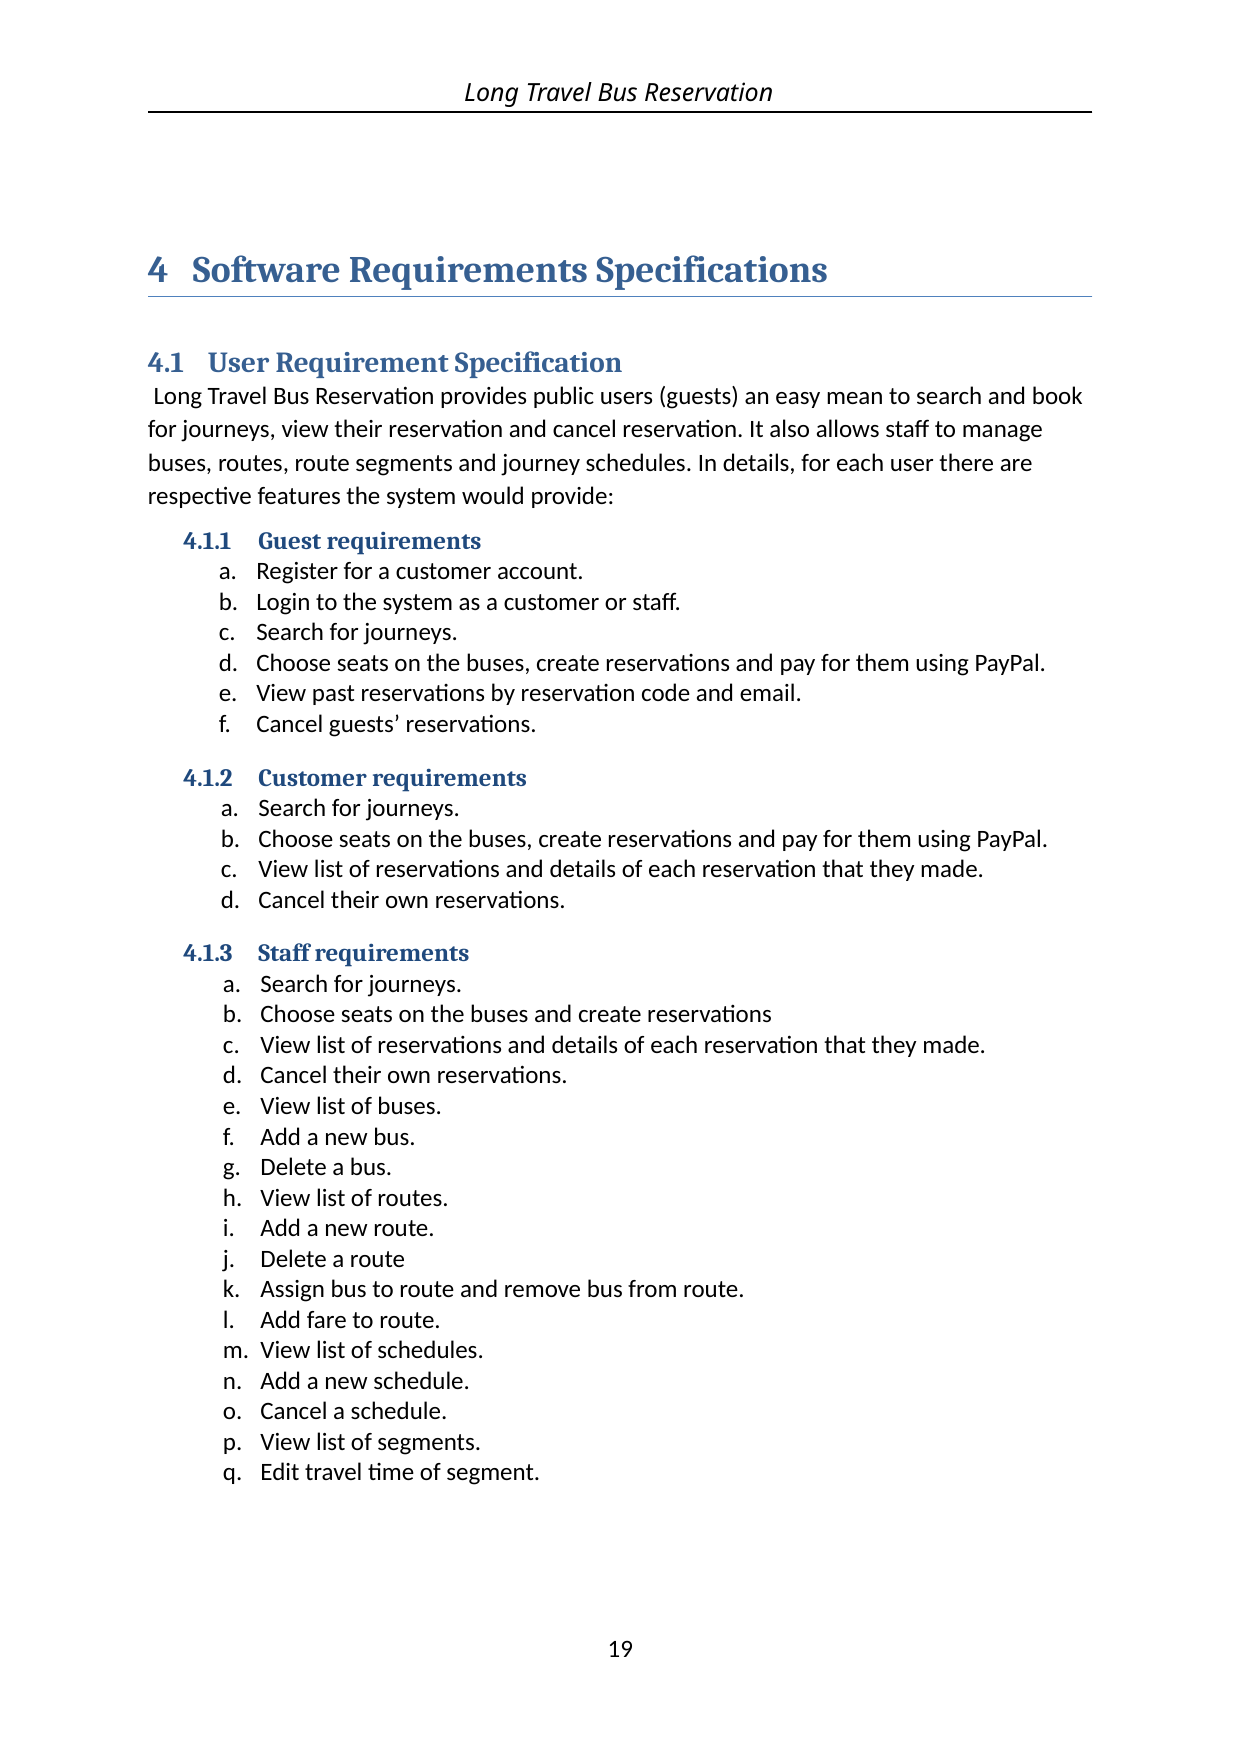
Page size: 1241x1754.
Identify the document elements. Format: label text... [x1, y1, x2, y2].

list Delete a bus. [223, 1151, 1092, 1182]
list Login to the system as a customer or staff. [218, 586, 1092, 616]
list Add a new schedule. [223, 1365, 1092, 1395]
subtitle Guest requirements [183, 527, 1092, 555]
list Edit travel time of segment. [223, 1456, 1092, 1487]
list Cancel guests’ reservations. [218, 708, 1092, 738]
subtitle User Requirement Specification [148, 346, 1092, 380]
text Long Travel Bus Reservation provides public users (guests) an easy mean to search and book for journeys, view their reservation and cancel reservation. It also allows staff to manage buses, routes, route segments and journey schedules. In details, for each user there are respective features the system would provide: [148, 380, 1092, 511]
list Add a new bus. [223, 1121, 1092, 1151]
list Choose seats on the buses, create reservations and pay for them using PayPal. [218, 647, 1092, 677]
list View list of buses. [223, 1090, 1092, 1121]
list Search for journeys. [218, 616, 1092, 647]
list View past reservations by reservation code and email. [218, 677, 1092, 708]
list View list of reservations and details of each reservation that they made. [223, 1029, 1092, 1059]
list Register for a customer account. [218, 555, 1092, 586]
list Choose seats on the buses, create reservations and pay for them using PayPal. [221, 823, 1092, 853]
list View list of routes. [223, 1182, 1092, 1212]
list Cancel their own reservations. [221, 884, 1092, 914]
list View list of schedules. [223, 1334, 1092, 1365]
subtitle Software Requirements Specifications [148, 248, 1092, 296]
list View list of segments. [223, 1426, 1092, 1456]
list Search for journeys. [221, 792, 1092, 823]
list View list of reservations and details of each reservation that they made. [221, 853, 1092, 884]
list Cancel their own reservations. [223, 1059, 1092, 1090]
list Search for journeys. [223, 968, 1092, 998]
subtitle Staff requirements [183, 939, 1092, 968]
list Choose seats on the buses and create reservations [223, 998, 1092, 1029]
subtitle Customer requirements [183, 763, 1092, 792]
list Delete a route [223, 1243, 1092, 1273]
list Assign bus to route and remove bus from route. [223, 1273, 1092, 1304]
list Add a new route. [223, 1212, 1092, 1243]
list Add fare to route. [223, 1304, 1092, 1334]
list Cancel a schedule. [223, 1395, 1092, 1426]
